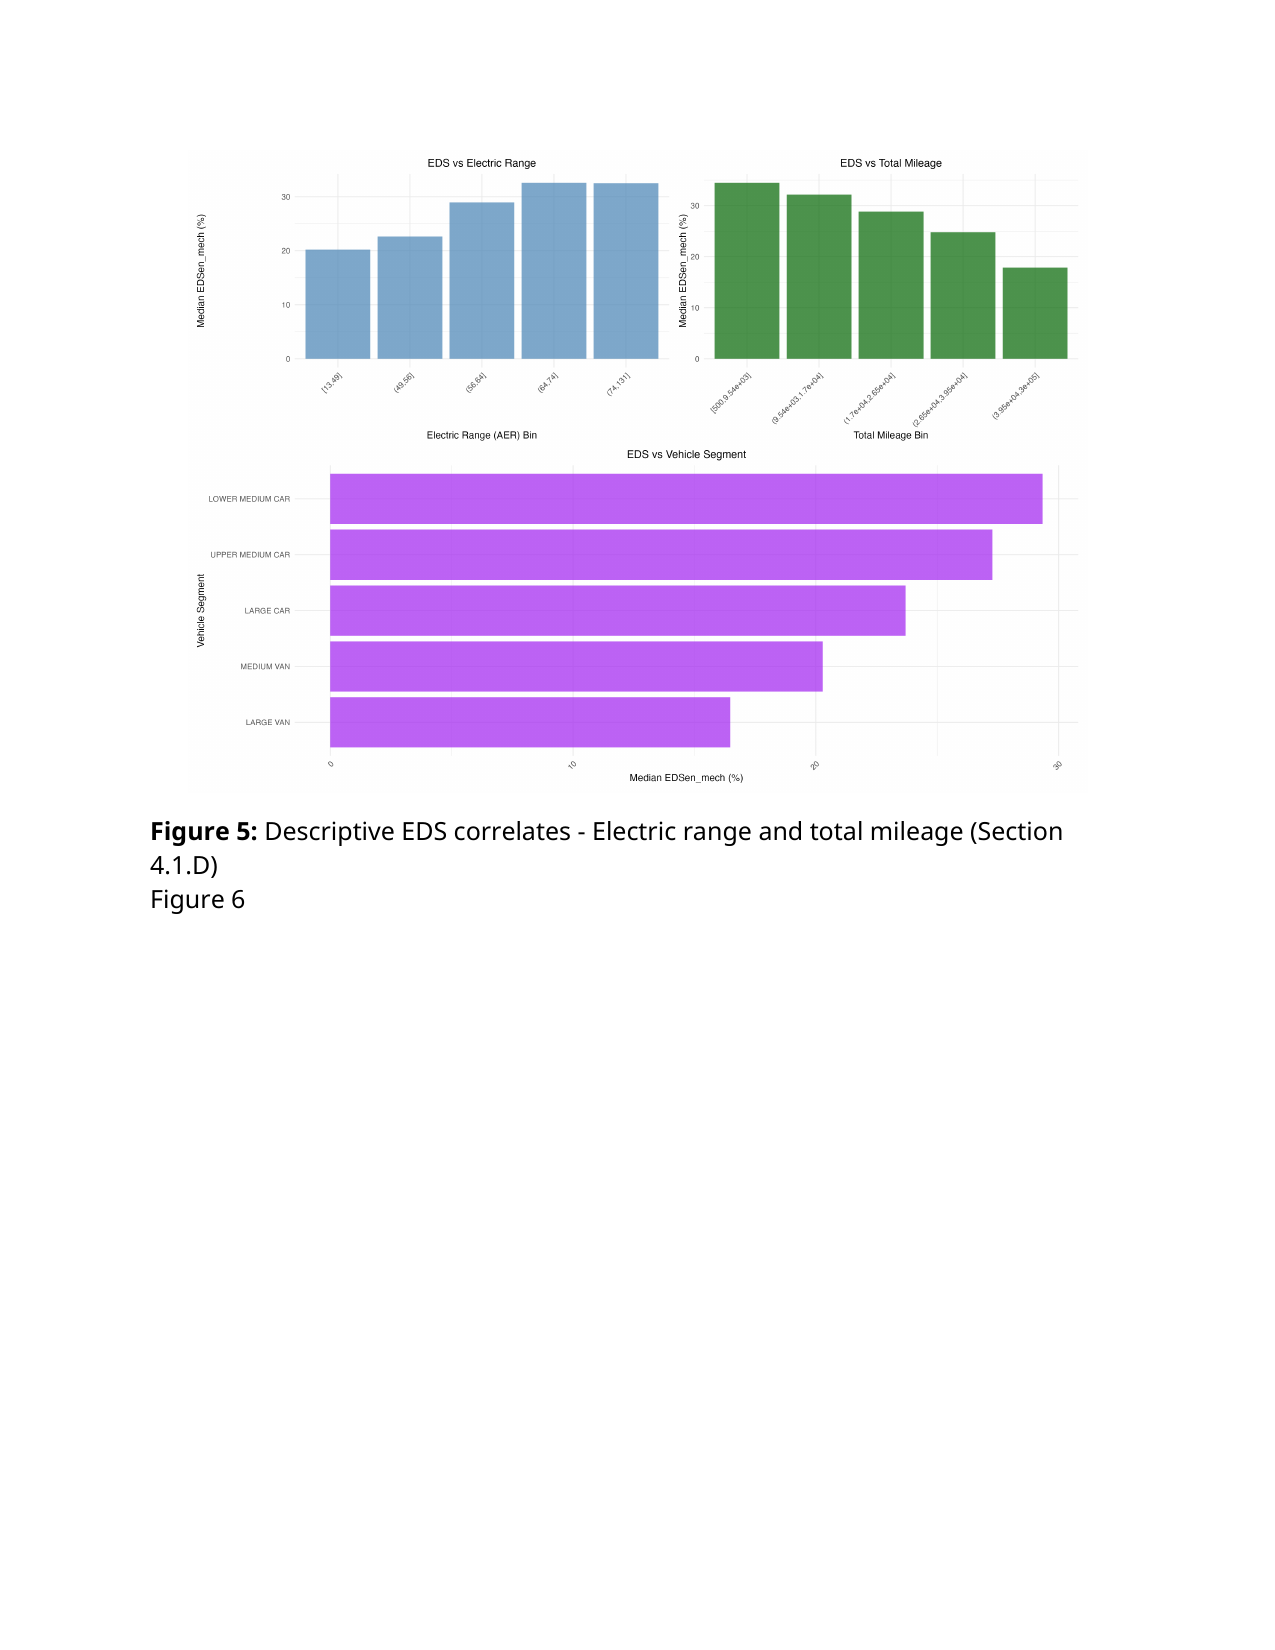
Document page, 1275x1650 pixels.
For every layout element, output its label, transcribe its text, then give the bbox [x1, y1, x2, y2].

picture [187, 150, 1088, 793]
text Figure 5: Descriptive EDS correlates - Electric range and total mileage (Section 4.1.D) Figure 6 [150, 814, 1125, 916]
